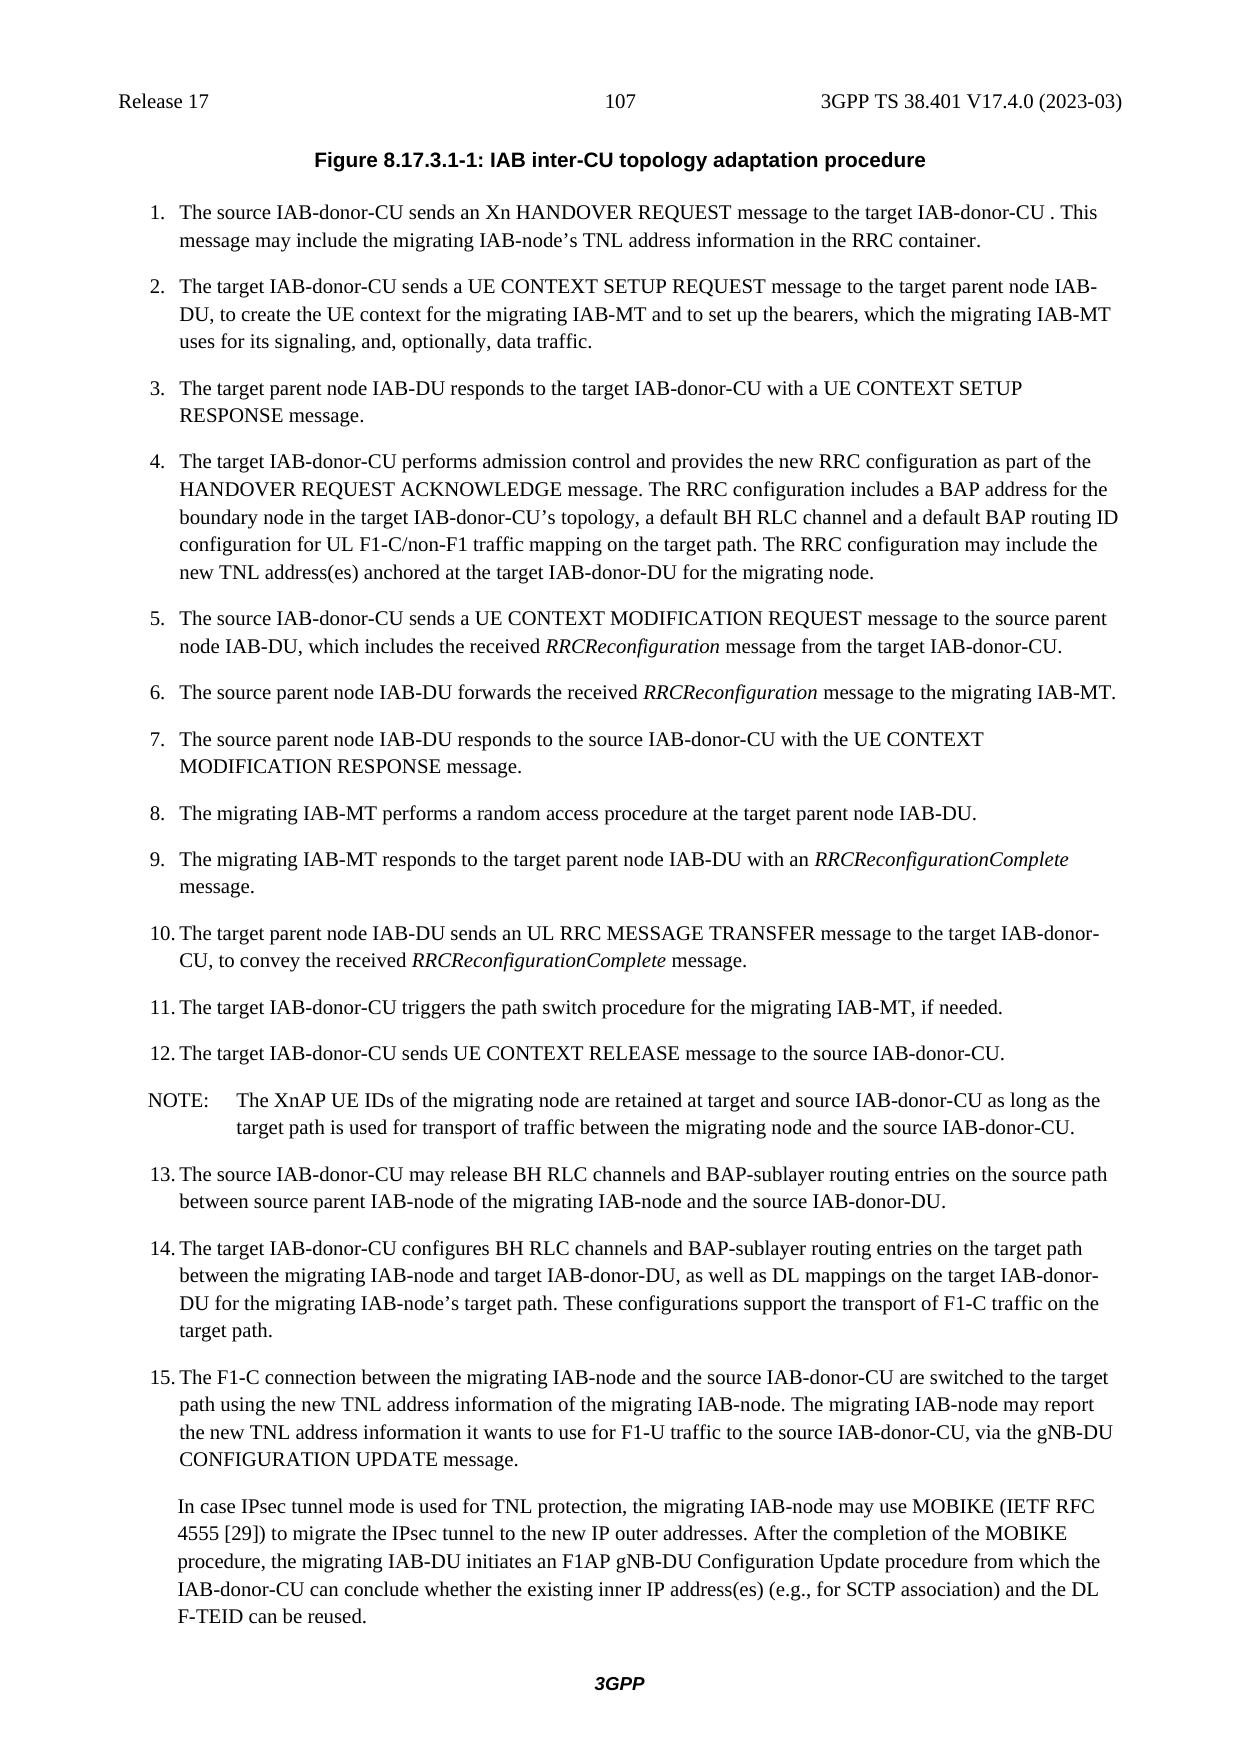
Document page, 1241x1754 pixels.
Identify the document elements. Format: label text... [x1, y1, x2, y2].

text 3. The target parent node IAB-DU responds to the target IAB-donor-CU with a UE CONTEXT SETUP RESPONSE message. [149, 376, 1122, 427]
text 11. The target IAB-donor-CU triggers the path switch procedure for the migrating IAB-MT, if needed. [149, 995, 1122, 1019]
text 9. The migrating IAB-MT responds to the target parent node IAB-DU with an RRCReconfigurationComplete message. [149, 847, 1122, 898]
text 4. The target IAB-donor-CU performs admission control and provides the new RRC configuration as part of the HANDOVER REQUEST ACKNOWLEDGE message. The RRC configuration includes a BAP address for the boundary node in the target IAB-donor-CU’s topology, a default BH RLC channel and a default BAP routing ID configuration for UL F1-C/non-F1 traffic mapping on the target path. The RRC configuration may include the new TNL address(es) anchored at the target IAB-donor-DU for the migrating node. [149, 449, 1122, 584]
text 5. The source IAB-donor-CU sends a UE CONTEXT MODIFICATION REQUEST message to the source parent node IAB-DU, which includes the received RRCReconfiguration message from the target IAB-donor-CU. [149, 606, 1122, 658]
text Figure 8.17.3.1-1: IAB inter-CU topology adaptation procedure [118, 147, 1122, 171]
text 6. The source parent node IAB-DU forwards the received RRCReconfiguration message to the migrating IAB-MT. [149, 680, 1122, 704]
text 7. The source parent node IAB-DU responds to the source IAB-donor-CU with the UE CONTEXT MODIFICATION RESPONSE message. [149, 727, 1122, 778]
text 2. The target IAB-donor-CU sends a UE CONTEXT SETUP REQUEST message to the target parent node IAB-DU, to create the UE context for the migrating IAB-MT and to set up the bearers, which the migrating IAB-MT uses for its signaling, and, optionally, data traffic. [149, 274, 1122, 353]
text 12. The target IAB-donor-CU sends UE CONTEXT RELEASE message to the source IAB-donor-CU. [149, 1041, 1122, 1065]
text 15. The F1-C connection between the migrating IAB-node and the source IAB-donor-CU are switched to the target path using the new TNL address information of the migrating IAB-node. The migrating IAB-node may report the new TNL address information it wants to use for F1-U traffic to the source IAB-donor-CU, via the gNB-DU CONFIGURATION UPDATE message. [149, 1364, 1122, 1471]
text 8. The migrating IAB-MT performs a random access procedure at the target parent node IAB-DU. [149, 801, 1122, 824]
text NOTE: The XnAP UE IDs of the migrating node are retained at target and source IAB-donor-CU as long as the target path is used for transport of traffic between the migrating node and the source IAB-donor-CU. [148, 1087, 1122, 1139]
text In case IPsec tunnel mode is used for TNL protection, the migrating IAB-node may use MOBIKE (IETF RFC 4555 [29]) to migrate the IPsec tunnel to the new IP outer addresses. After the completion of the MOBIKE procedure, the migrating IAB-DU initiates an F1AP gNB-DU Configuration Update procedure from which the IAB-donor-CU can conclude whether the existing inner IP address(es) (e.g., for SCTP association) and the DL F-TEID can be reused. [148, 1494, 1122, 1628]
text 10. The target parent node IAB-DU sends an UL RRC MESSAGE TRANSFER message to the target IAB-donor-CU, to convey the received RRCReconfigurationComplete message. [149, 921, 1122, 972]
text 1. The source IAB-donor-CU sends an Xn HANDOVER REQUEST message to the target IAB-donor-CU . This message may include the migrating IAB-node’s TNL address information in the RRC container. [149, 200, 1122, 252]
text 14. The target IAB-donor-CU configures BH RLC channels and BAP-sublayer routing entries on the target path between the migrating IAB-node and target IAB-donor-DU, as well as DL mappings on the target IAB-donor-DU for the migrating IAB-node’s target path. These configurations support the transport of F1-C traffic on the target path. [149, 1235, 1122, 1342]
text 13. The source IAB-donor-CU may release BH RLC channels and BAP-sublayer routing entries on the source path between source parent IAB-node of the migrating IAB-node and the source IAB-donor-DU. [149, 1161, 1122, 1213]
